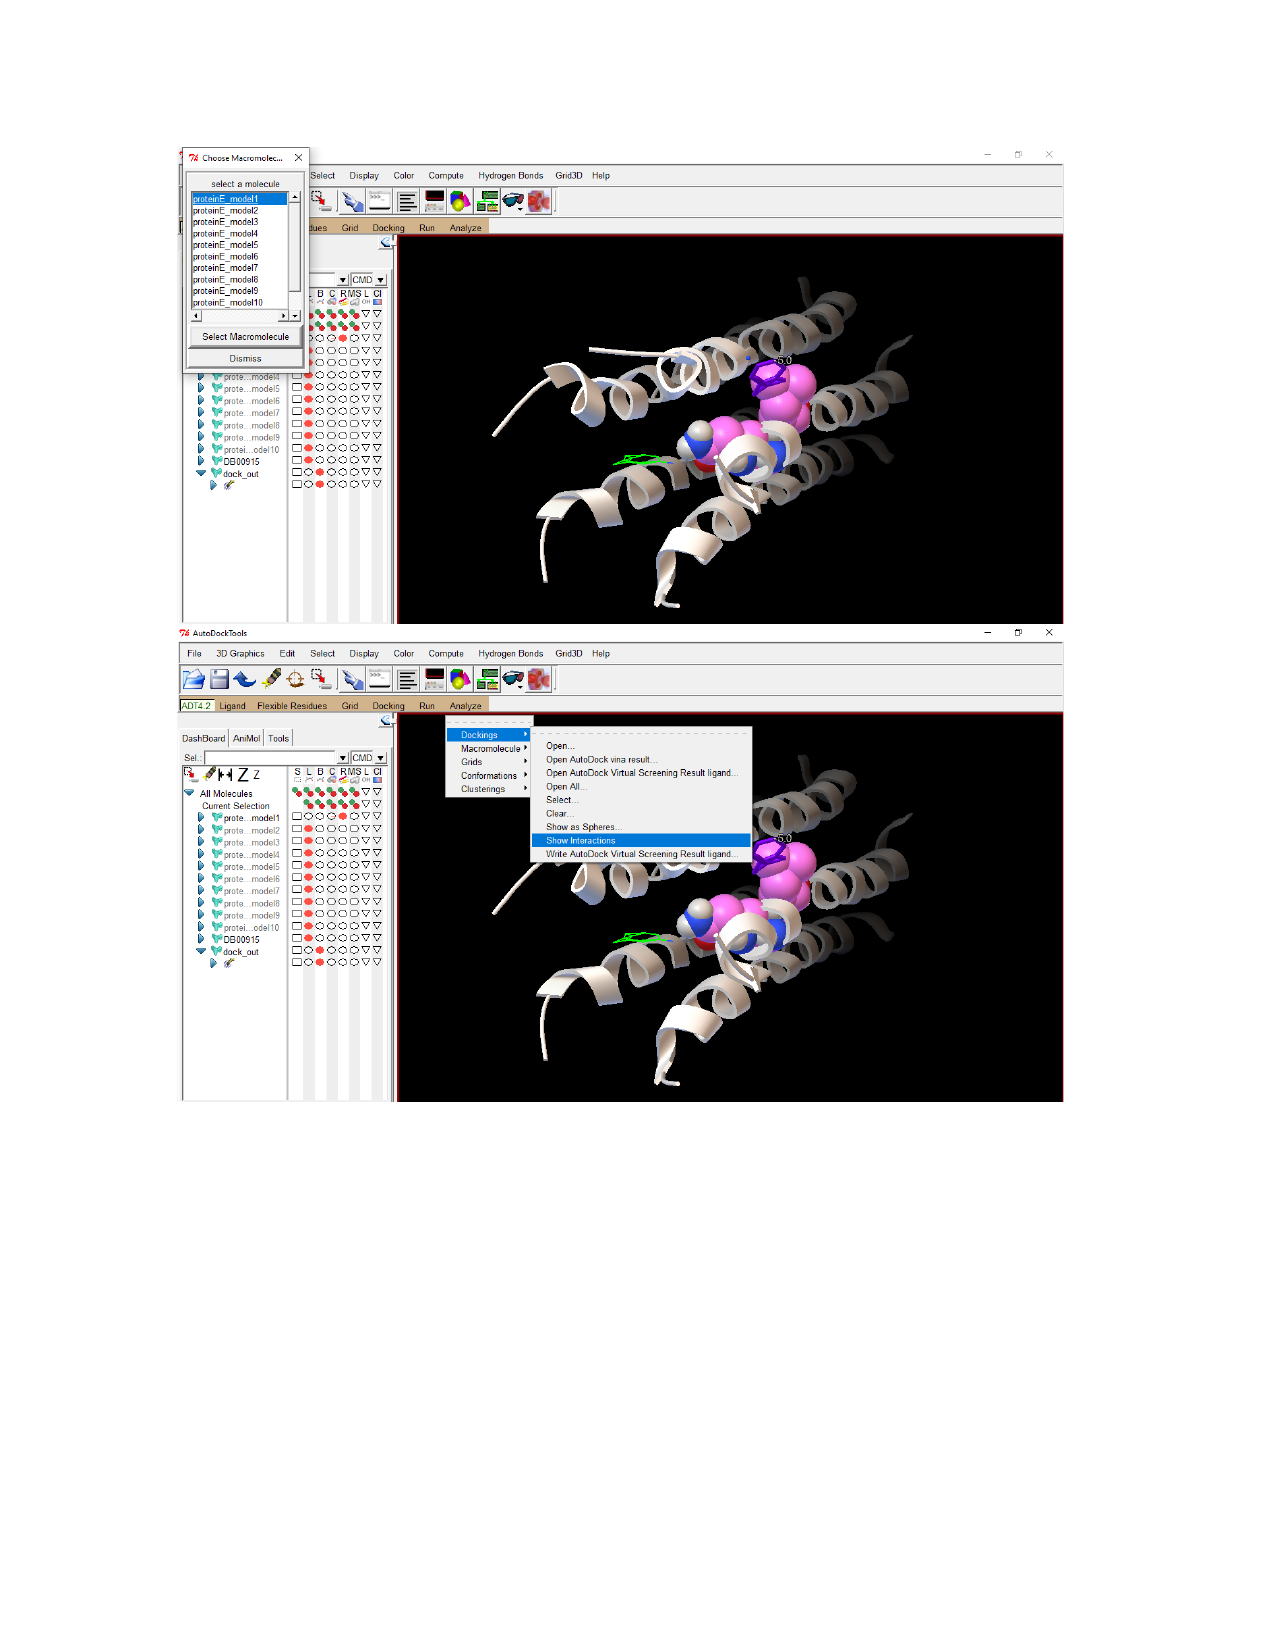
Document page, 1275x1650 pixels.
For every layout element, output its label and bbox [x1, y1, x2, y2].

picture [177, 625, 1064, 1102]
picture [177, 147, 1064, 624]
